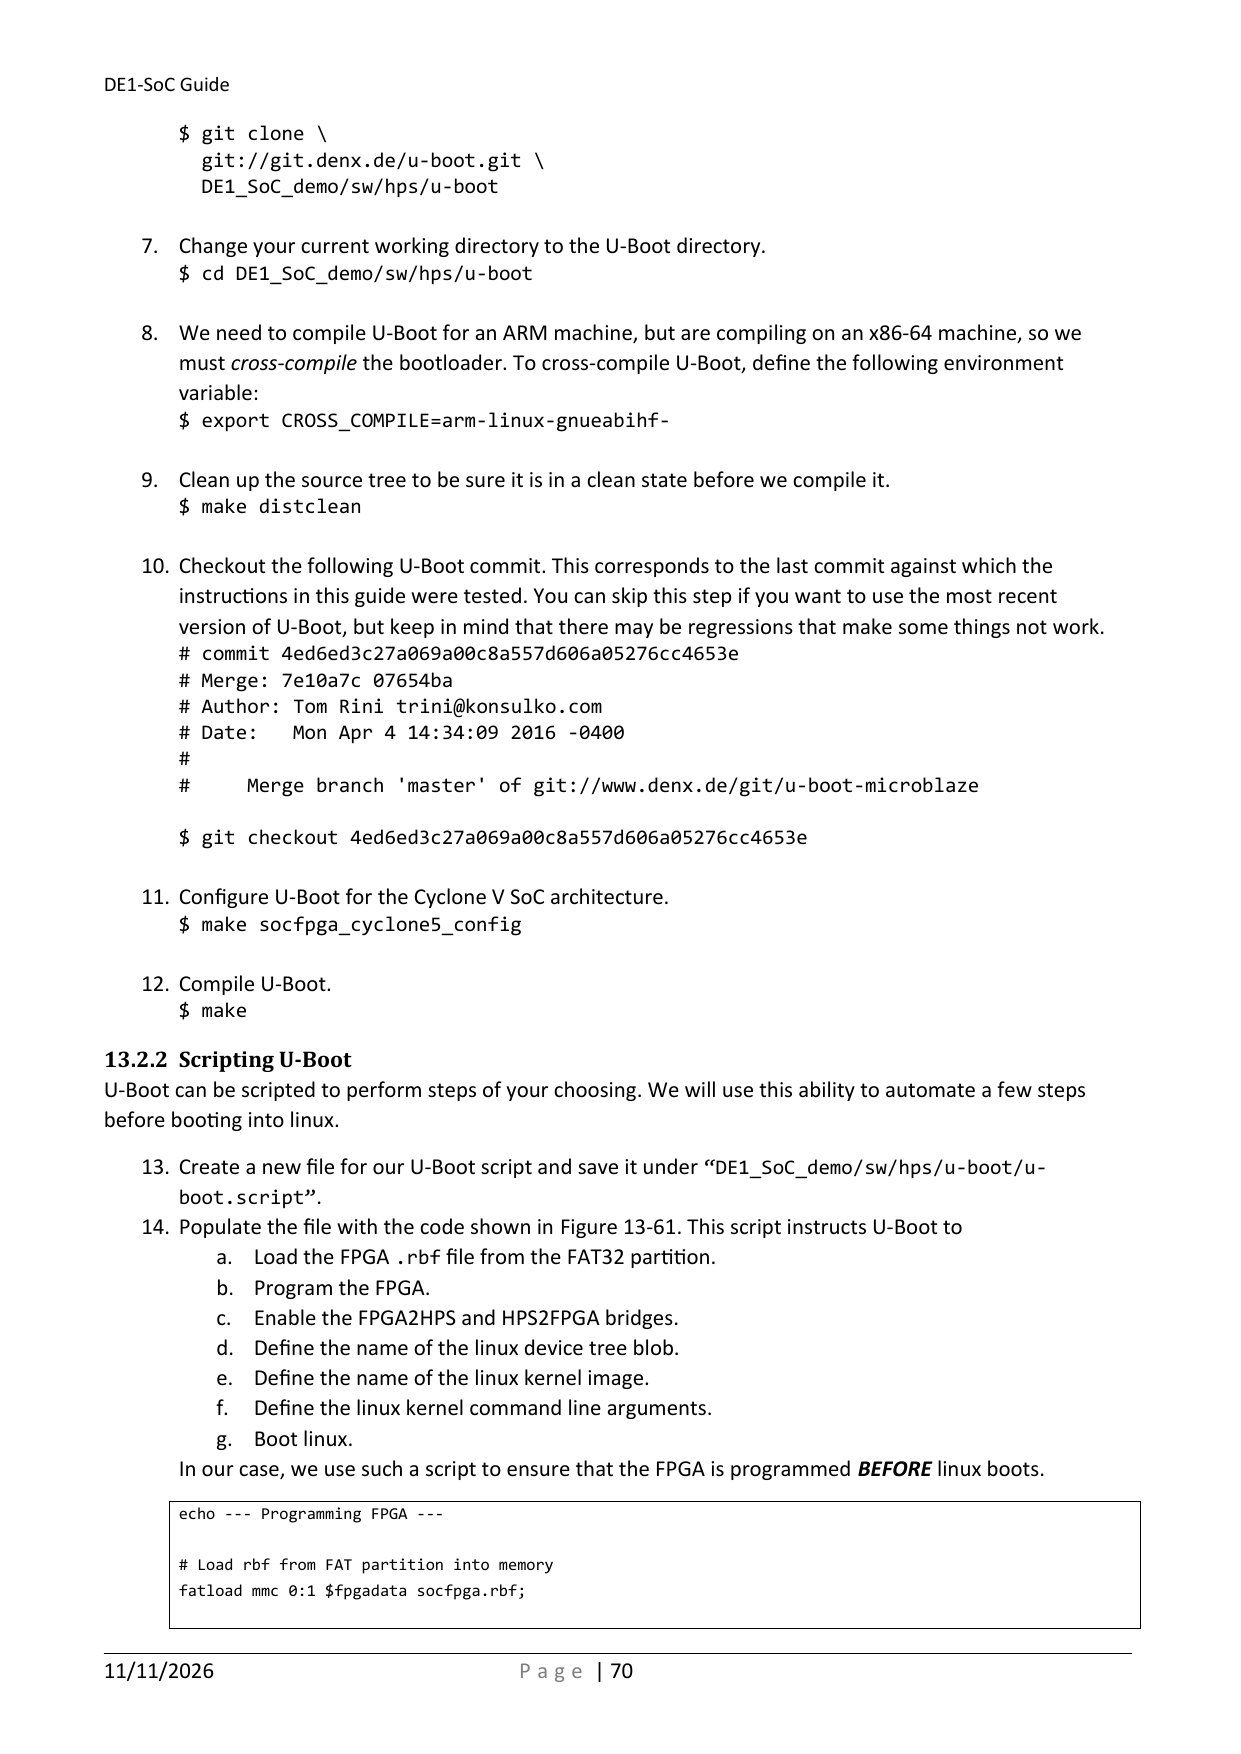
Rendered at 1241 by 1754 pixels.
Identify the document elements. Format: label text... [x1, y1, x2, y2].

list Change your current working directory to the U-Boot directory. $ cd DE1_SoC_demo/sw/hps/u-boot [141, 231, 1132, 315]
subtitle Scripting U-Boot [103, 1046, 1132, 1073]
list Load the FPGA .rbf file from the FAT32 partition. [216, 1242, 1132, 1271]
text # Load rbf from FAT partition into memory [170, 1552, 1140, 1575]
list We need to compile U-Boot for an ARM machine, but are compiling on an x86-64 machine, so we must cross-compile the bootloader. To cross-compile U-Boot, define the following environment variable: $ export CROSS_COMPILE=arm-linux-gnueabihf- [141, 318, 1132, 462]
list In our case, we use such a script to ensure that the FPGA is programmed before linux boots. [178, 1454, 1132, 1482]
list Configure U-Boot for the Cyclone V SoC architecture. $ make socfpga_cyclone5_config [141, 882, 1132, 967]
list Define the name of the linux device tree blob. [216, 1333, 1132, 1361]
text echo --- Programming FPGA --- [170, 1502, 1140, 1523]
text fatload mmc 0:1 $fpgadata socfpga.rbf; [170, 1578, 1140, 1601]
list Checkout the following U-Boot commit. This corresponds to the last commit against which the instructions in this guide were tested. You can skip this step if you want to use the most recent version of U-Boot, but keep in mind that there may be regressions that make some things not work. # commit 4ed6ed3c27a069a00c8a557d606a05276cc4653e # Merge: 7e10a7c 07654ba # Author: Tom Rini trini@konsulko.com # Date: Mon Apr 4 14:34:09 2016 -0400 # # Merge branch 'master' of git://www.denx.de/git/u-boot-microblaze $ git checkout 4ed6ed3c27a069a00c8a557d606a05276cc4653e [141, 551, 1132, 880]
list Clean up the source tree to be sure it is in a clean state before we compile it. $ make distclean [141, 465, 1132, 549]
list Compile U-Boot. $ make [141, 969, 1132, 1023]
list Program the FPGA. [216, 1273, 1132, 1301]
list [141, 122, 1132, 229]
list Boot linux. [216, 1424, 1132, 1452]
list Define the name of the linux kernel image. [216, 1363, 1132, 1391]
list Define the linux kernel command line arguments. [216, 1393, 1132, 1422]
text U-Boot can be scripted to perform steps of your choosing. We will use this ability to automate a few steps before booting into linux. [103, 1075, 1132, 1133]
list Create a new file for our U-Boot script and save it under “DE1_SoC_demo/sw/hps/u-boot/u-boot.script”. [141, 1152, 1132, 1210]
list Enable the FPGA2HPS and HPS2FPGA bridges. [216, 1303, 1132, 1331]
